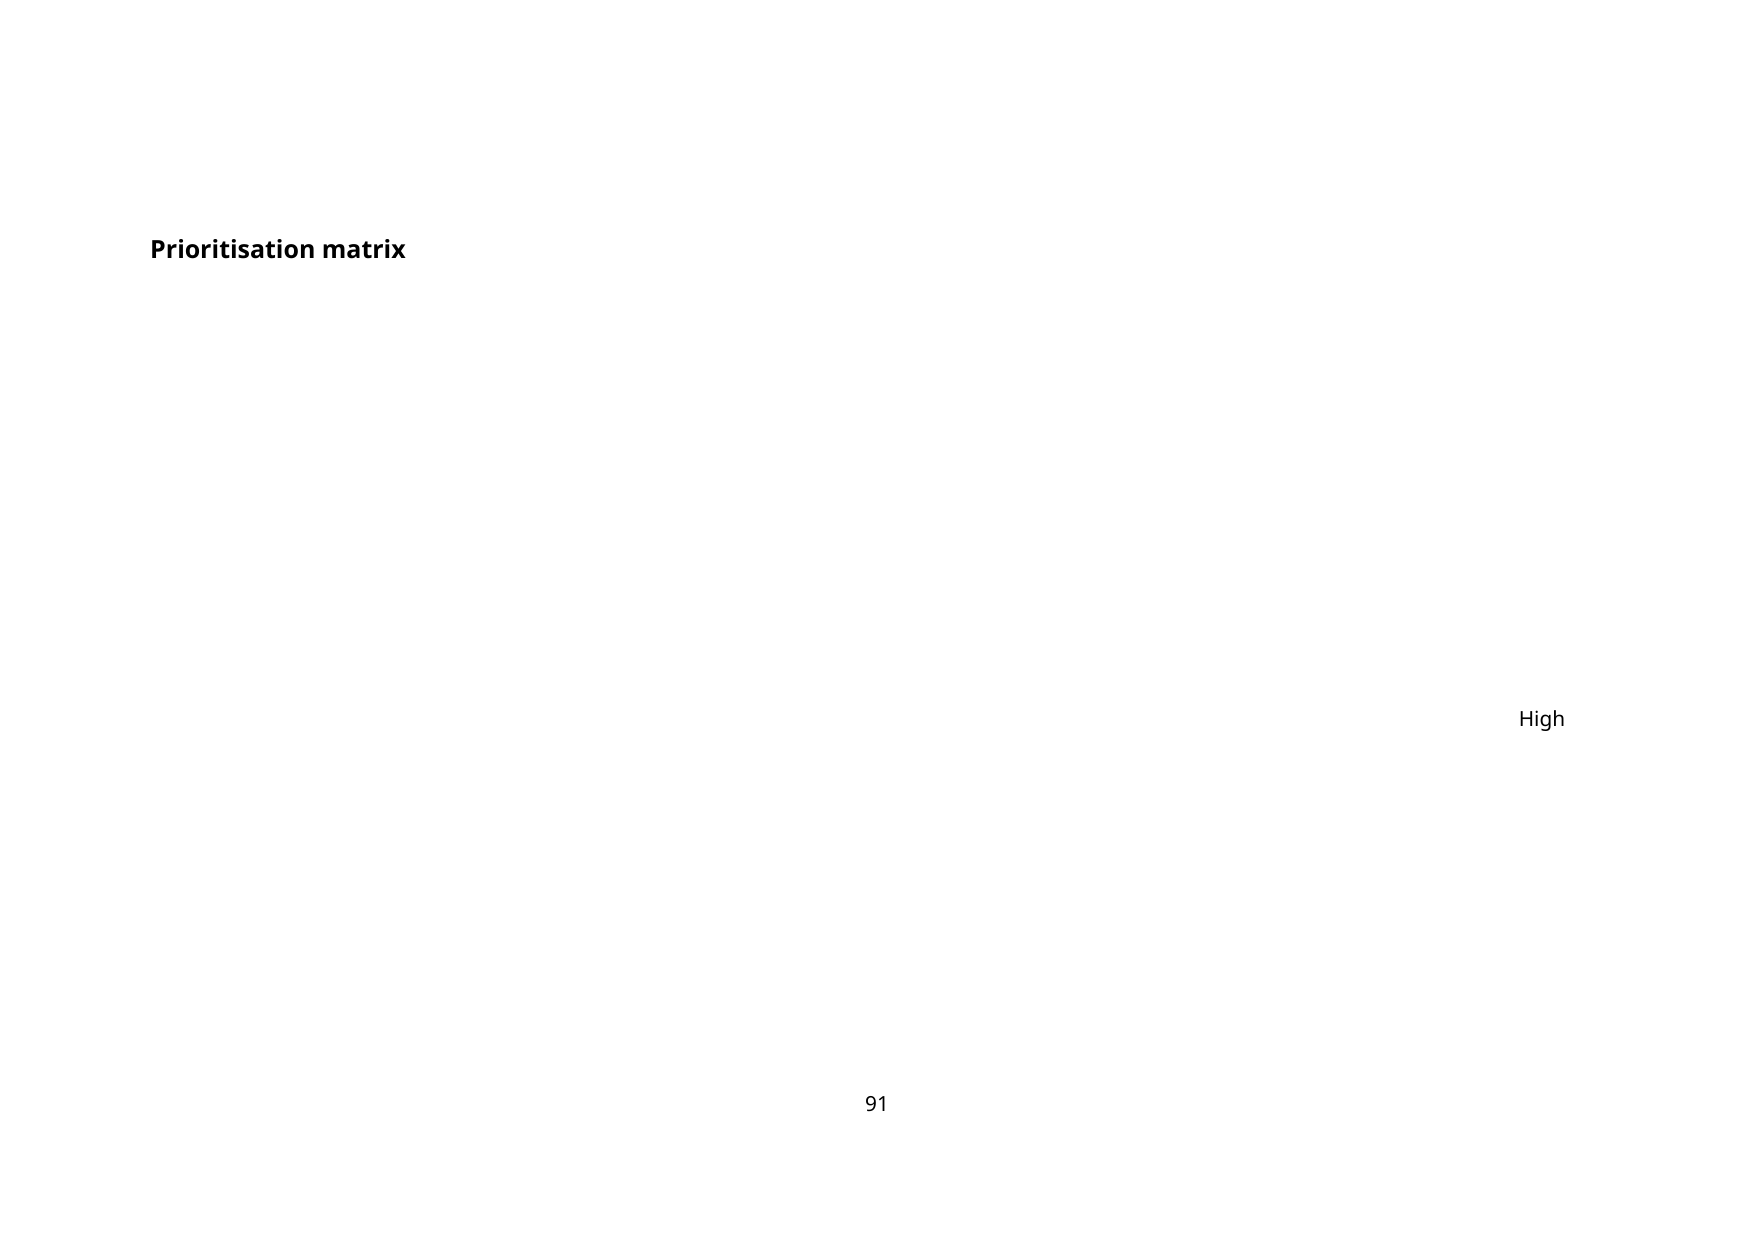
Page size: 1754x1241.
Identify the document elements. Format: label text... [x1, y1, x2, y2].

subtitle Prioritisation matrix [150, 232, 1604, 266]
